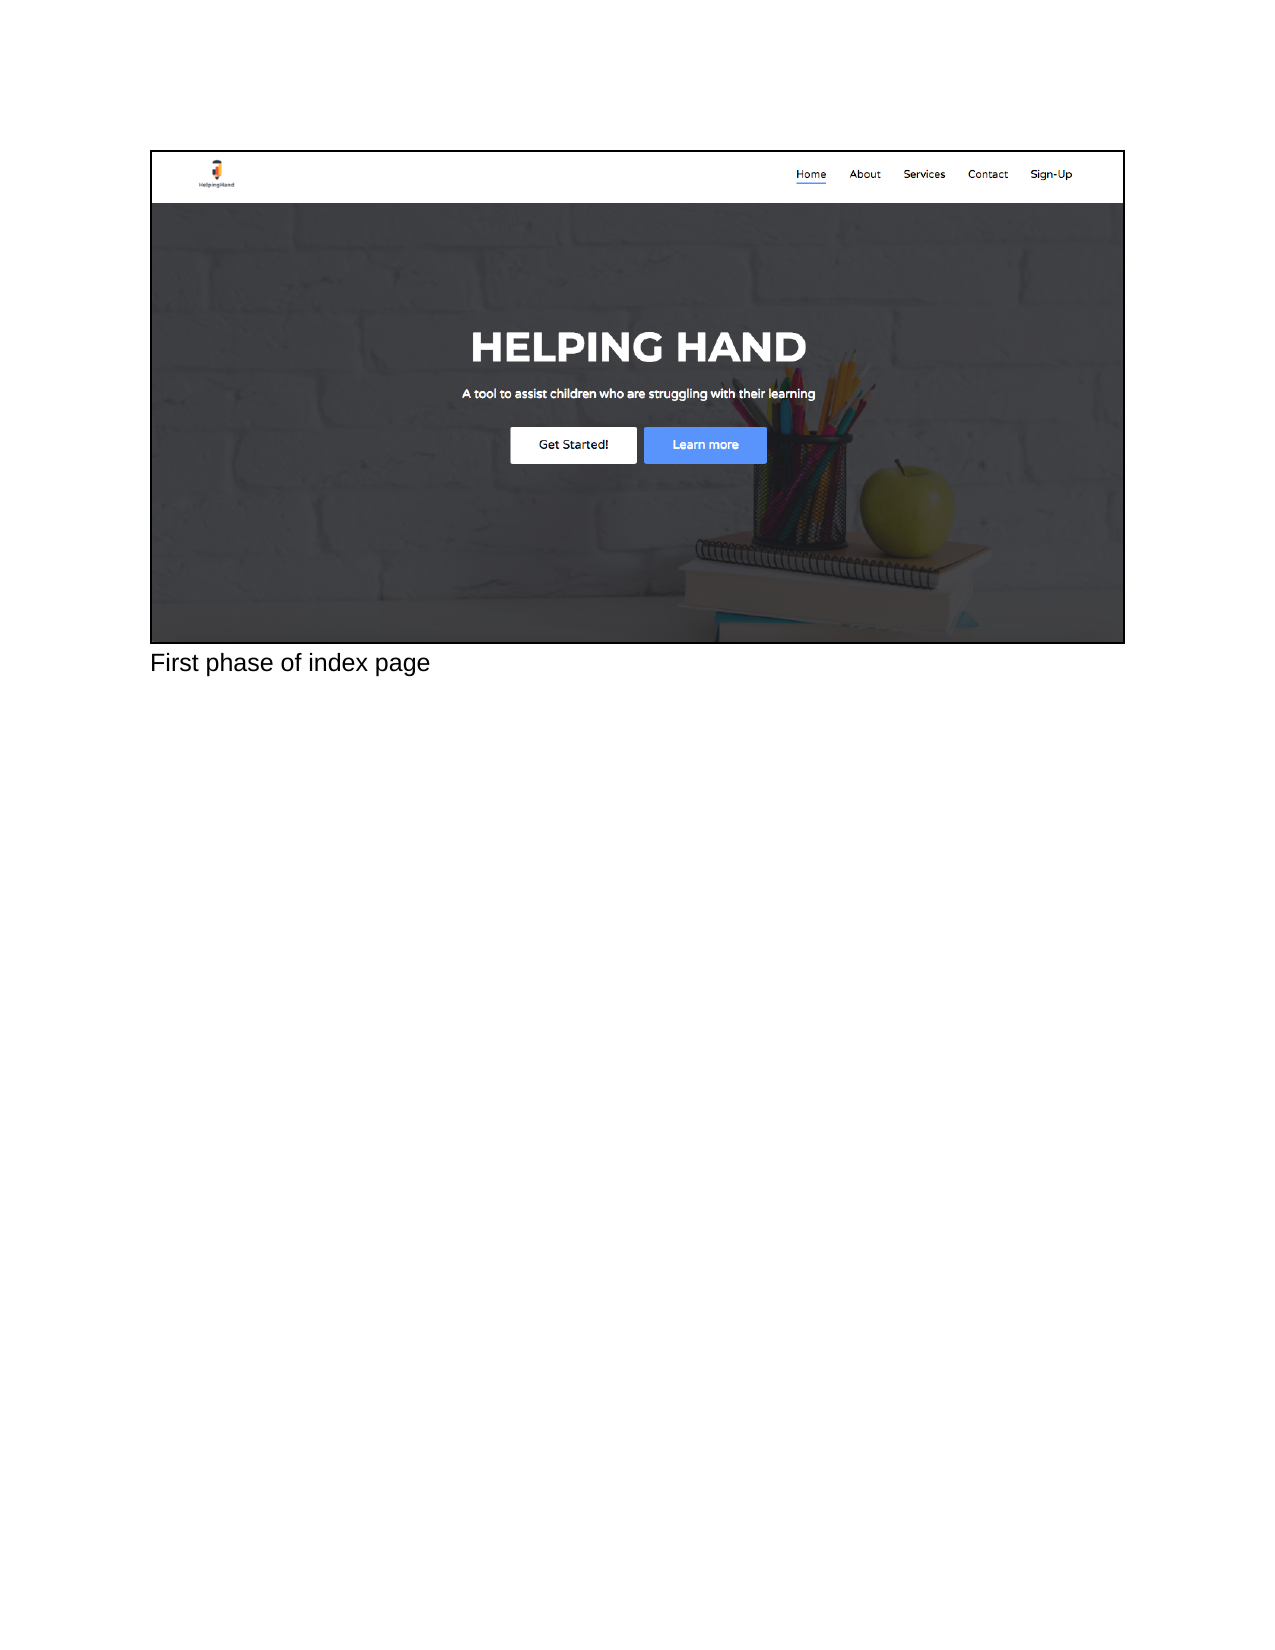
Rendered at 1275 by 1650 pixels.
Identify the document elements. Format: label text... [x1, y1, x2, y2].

picture [152, 152, 1123, 642]
text First phase of index page [150, 648, 1125, 676]
